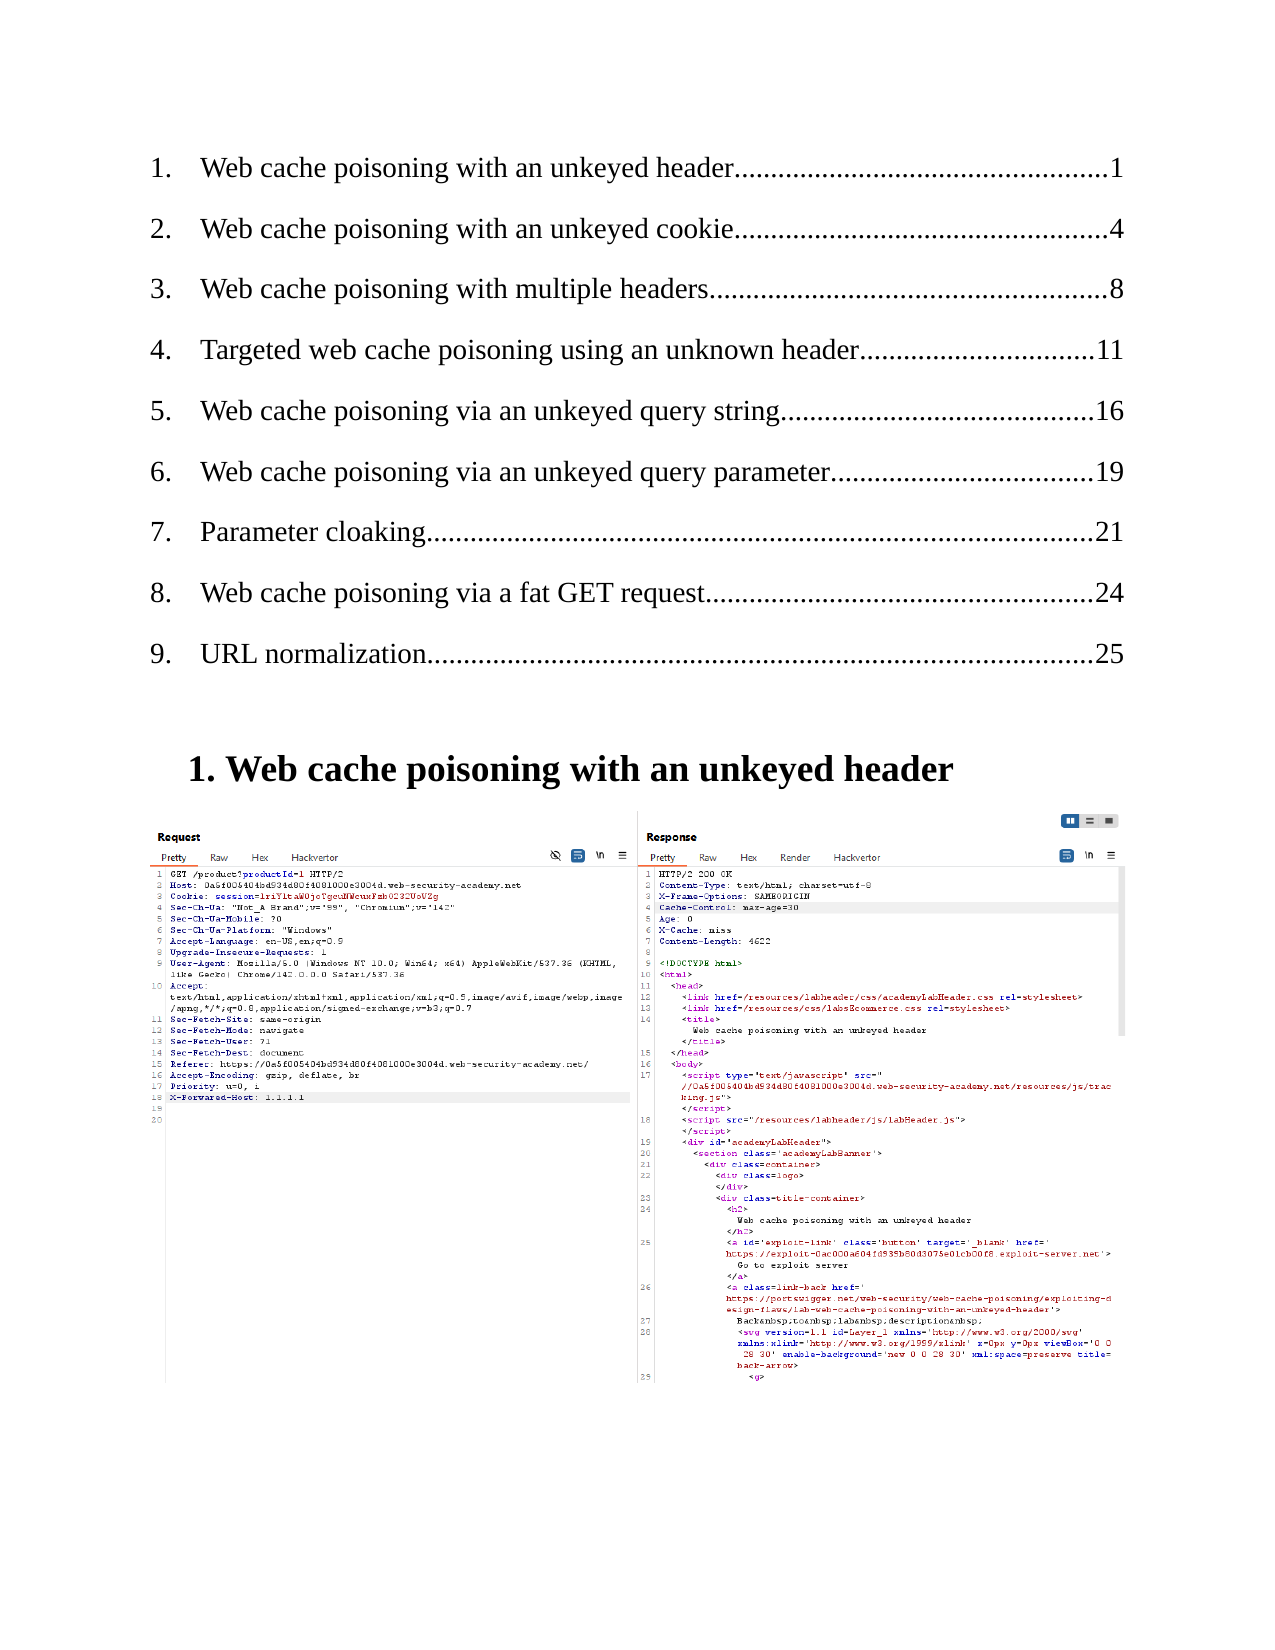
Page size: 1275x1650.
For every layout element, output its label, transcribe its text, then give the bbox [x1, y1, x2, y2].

text 5. Web cache poisoning via an unkeyed query string 16 [150, 393, 1125, 426]
picture [150, 811, 1125, 1383]
text 4. Targeted web cache poisoning using an unknown header 11 [150, 332, 1125, 366]
text 6. Web cache poisoning via an unkeyed query parameter 19 [150, 454, 1125, 487]
text 9. URL normalization 25 [150, 636, 1125, 669]
text 8. Web cache poisoning via a fat GET request 24 [150, 575, 1125, 609]
subtitle Web cache poisoning with an unkeyed header [187, 747, 1125, 790]
text 3. Web cache poisoning with multiple headers 8 [150, 271, 1125, 305]
text 7. Parameter cloaking 21 [150, 514, 1125, 548]
text 2. Web cache poisoning with an unkeyed cookie 4 [150, 211, 1125, 244]
text 1. Web cache poisoning with an unkeyed header 1 [150, 150, 1125, 183]
